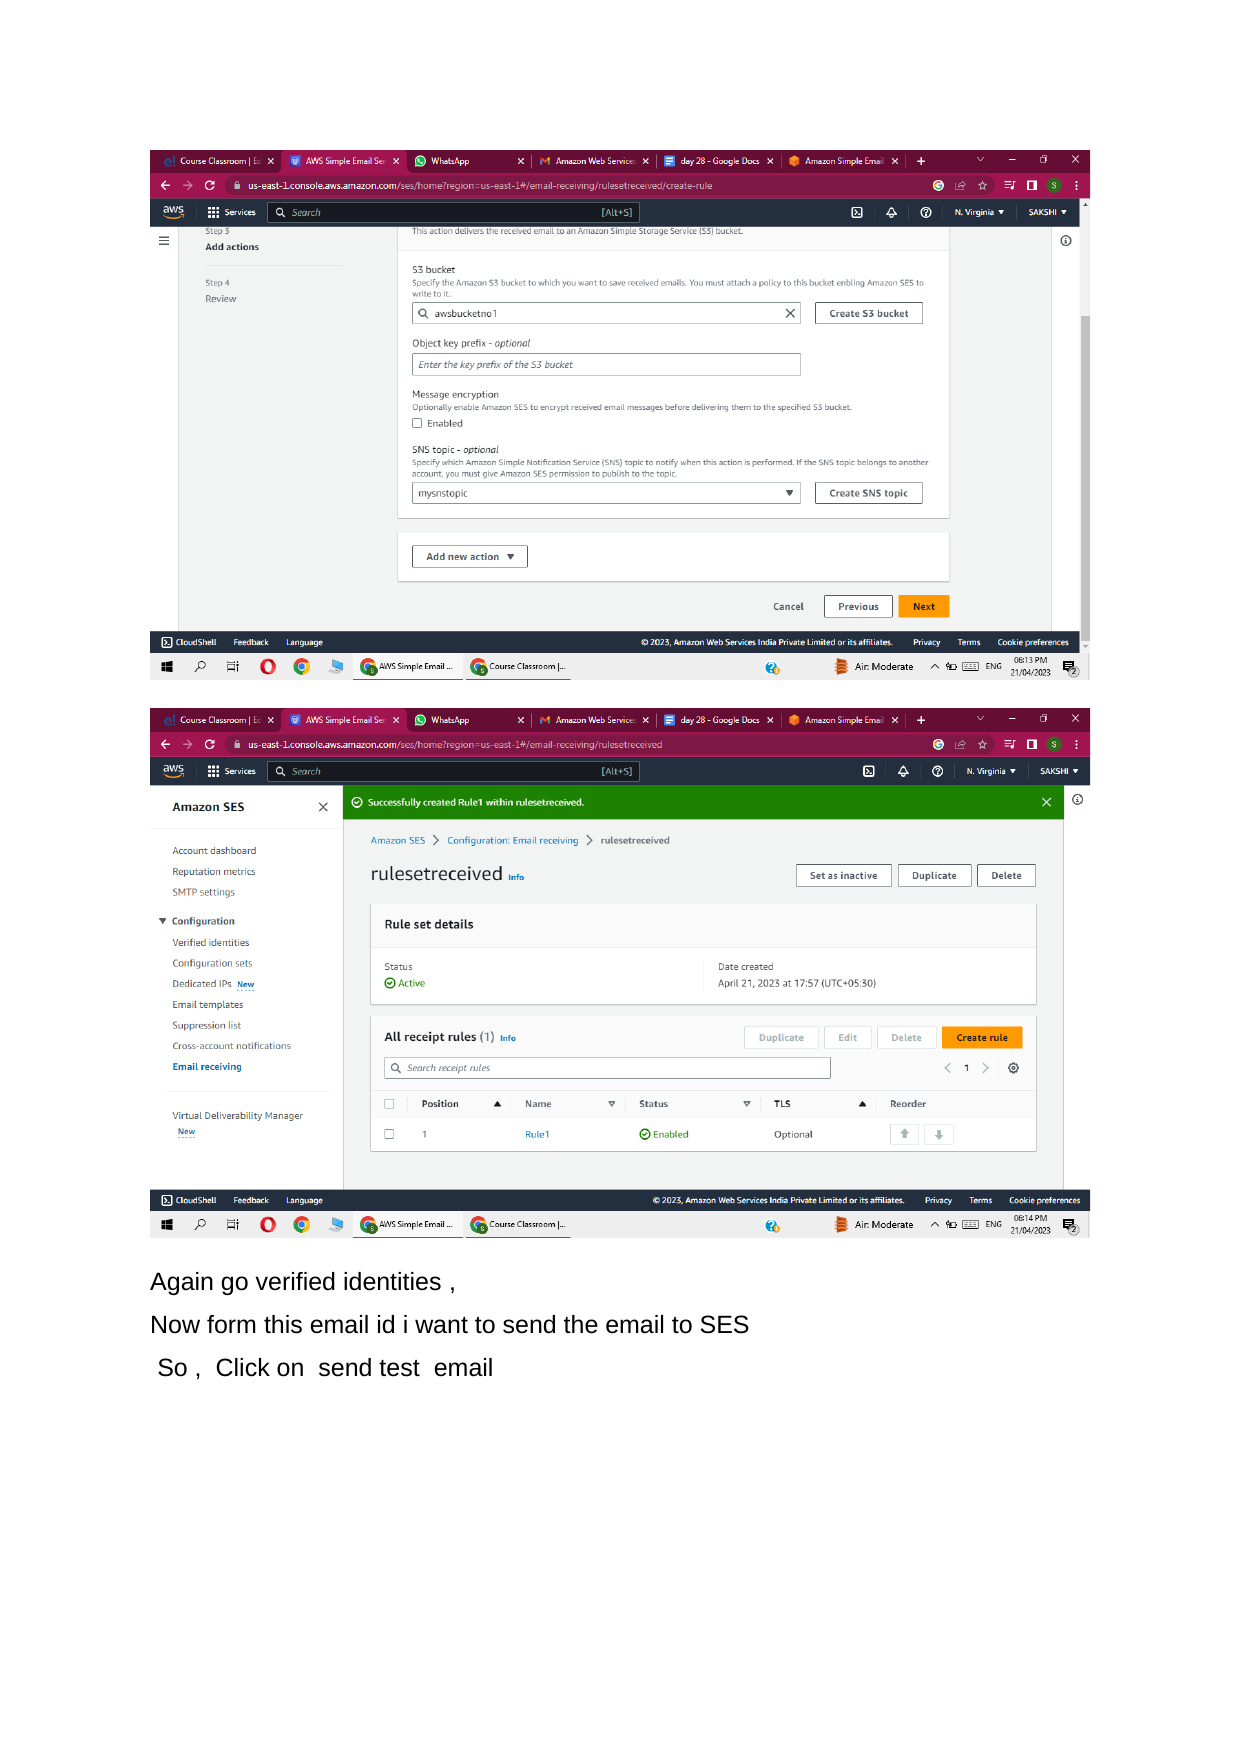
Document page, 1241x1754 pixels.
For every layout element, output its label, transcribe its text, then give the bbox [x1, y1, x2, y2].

picture [150, 150, 1091, 680]
text Now form this email id i want to send the email to SES [150, 1309, 1090, 1338]
picture [150, 708, 1091, 1238]
text Again go verified identities , [150, 1266, 1090, 1295]
text So , Click on send test email [150, 1353, 1090, 1381]
